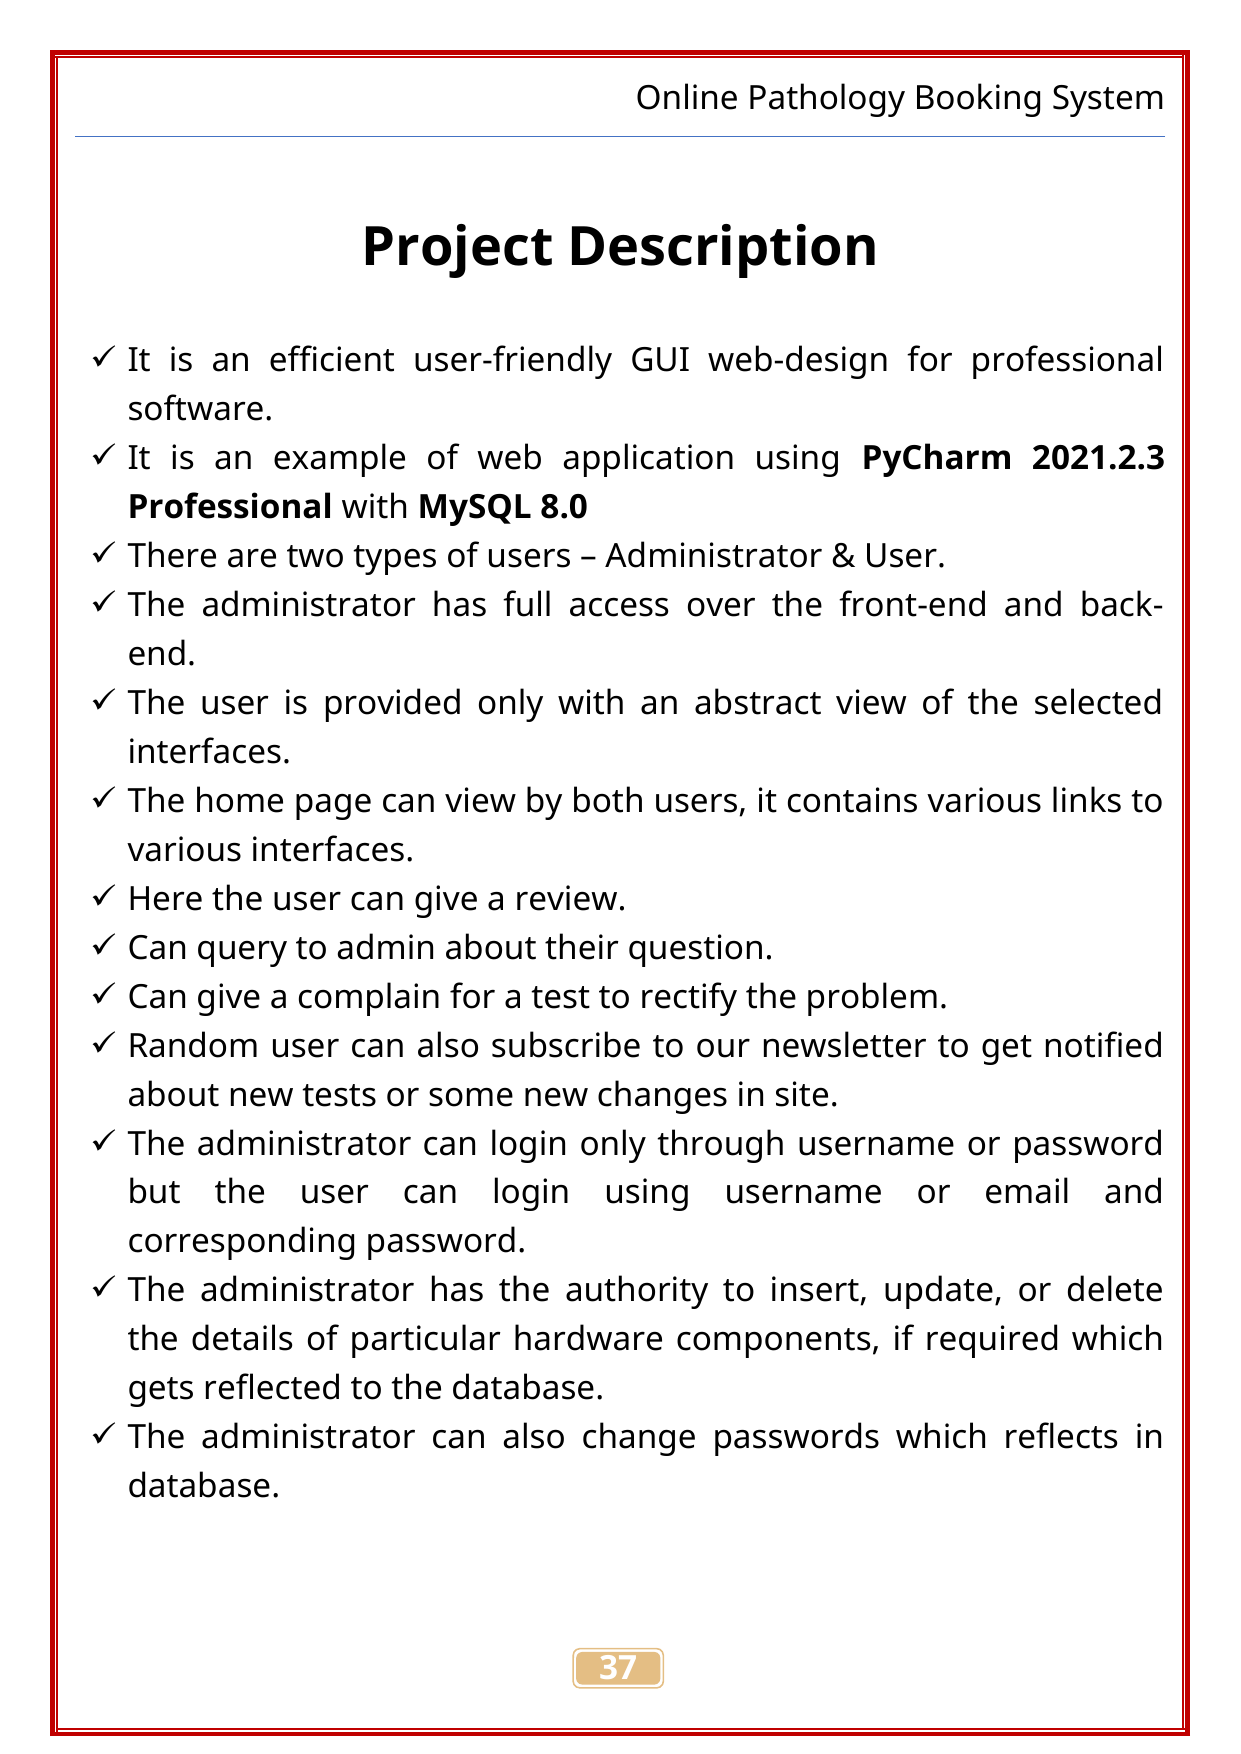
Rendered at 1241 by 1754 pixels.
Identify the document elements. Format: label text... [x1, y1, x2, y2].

list It is an efficient user-friendly GUI web-design for professional software. [90, 336, 1165, 430]
list The administrator can login only through username or password but the user can login using username or email and corresponding password. [90, 1119, 1165, 1263]
list Random user can also subscribe to our newsletter to get notified about new tests or some new changes in site. [90, 1021, 1165, 1116]
list The administrator can also change passwords which reflects in database. [90, 1413, 1165, 1507]
list It is an example of web application using PyCharm 2021.2.3 Professional with MySQL 8.0 [90, 434, 1165, 528]
list Here the user can give a review. [90, 874, 1165, 920]
list Can query to admin about their question. [90, 923, 1165, 969]
list There are two types of users – Administrator & User. [90, 532, 1165, 577]
list Can give a complain for a test to rectify the problem. [90, 972, 1165, 1018]
list The home page can view by both users, it contains various links to various interfaces. [90, 777, 1165, 871]
list The administrator has full access over the front-end and back-end. [90, 581, 1165, 675]
subtitle Project Description [75, 207, 1165, 281]
list The administrator has the authority to insert, update, or delete the details of particular hardware components, if required which gets reflected to the database. [90, 1266, 1165, 1409]
list The user is provided only with an abstract view of the selected interfaces. [90, 679, 1165, 773]
